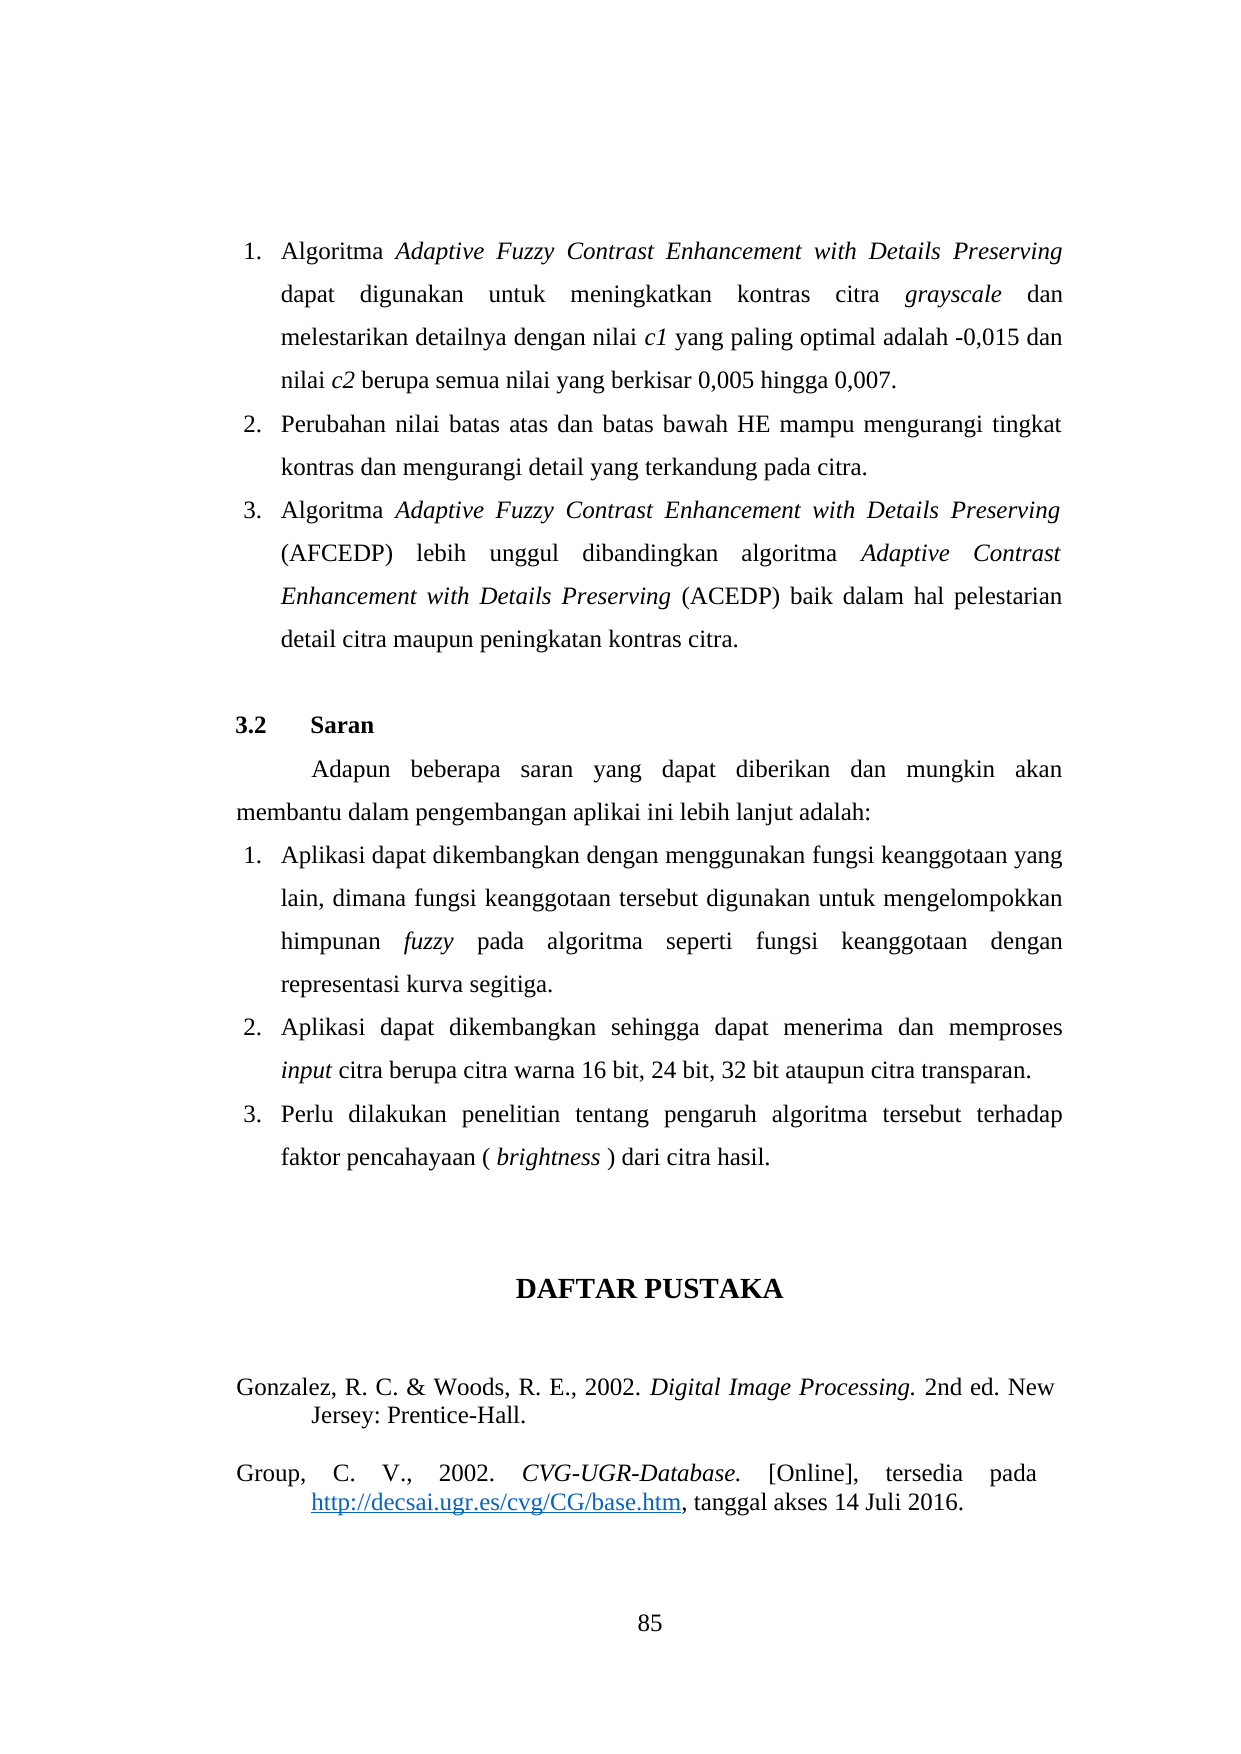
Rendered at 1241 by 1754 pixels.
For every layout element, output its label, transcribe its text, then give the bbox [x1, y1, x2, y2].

list Aplikasi dapat dikembangkan dengan menggunakan fungsi keanggotaan yang lain, dimana fungsi keanggotaan tersebut digunakan untuk mengelompokkan himpunan fuzzy pada algoritma seperti fungsi keanggotaan dengan representasi kurva segitiga. [243, 840, 1063, 998]
text Adapun beberapa saran yang dapat diberikan dan mungkin akan membantu dalam pengembangan aplikai ini lebih lanjut adalah: [236, 754, 1063, 826]
subtitle Saran [235, 711, 1063, 739]
list Algoritma Adaptive Fuzzy Contrast Enhancement with Details Preserving (AFCEDP) lebih unggul dibandingkan algoritma Adaptive Contrast Enhancement with Details Preserving (ACEDP) baik dalam hal pelestarian detail citra maupun peningkatan kontras citra. [243, 495, 1063, 653]
list Algoritma Adaptive Fuzzy Contrast Enhancement with Details Preserving dapat digunakan untuk meningkatkan kontras citra grayscale dan melestarikan detailnya dengan nilai c1 yang paling optimal adalah -0,015 dan nilai c2 berupa semua nilai yang berkisar 0,005 hingga 0,007. [243, 236, 1063, 394]
list Perubahan nilai batas atas dan batas bawah HE mampu mengurangi tingkat kontras dan mengurangi detail yang terkandung pada citra. [243, 409, 1063, 481]
list Aplikasi dapat dikembangkan sehingga dapat menerima dan memproses input citra berupa citra warna 16 bit, 24 bit, 32 bit ataupun citra transparan. [243, 1012, 1063, 1084]
list Perlu dilakukan penelitian tentang pengaruh algoritma tersebut terhadap faktor pencahayaan ( brightness ) dari citra hasil. [243, 1099, 1063, 1171]
